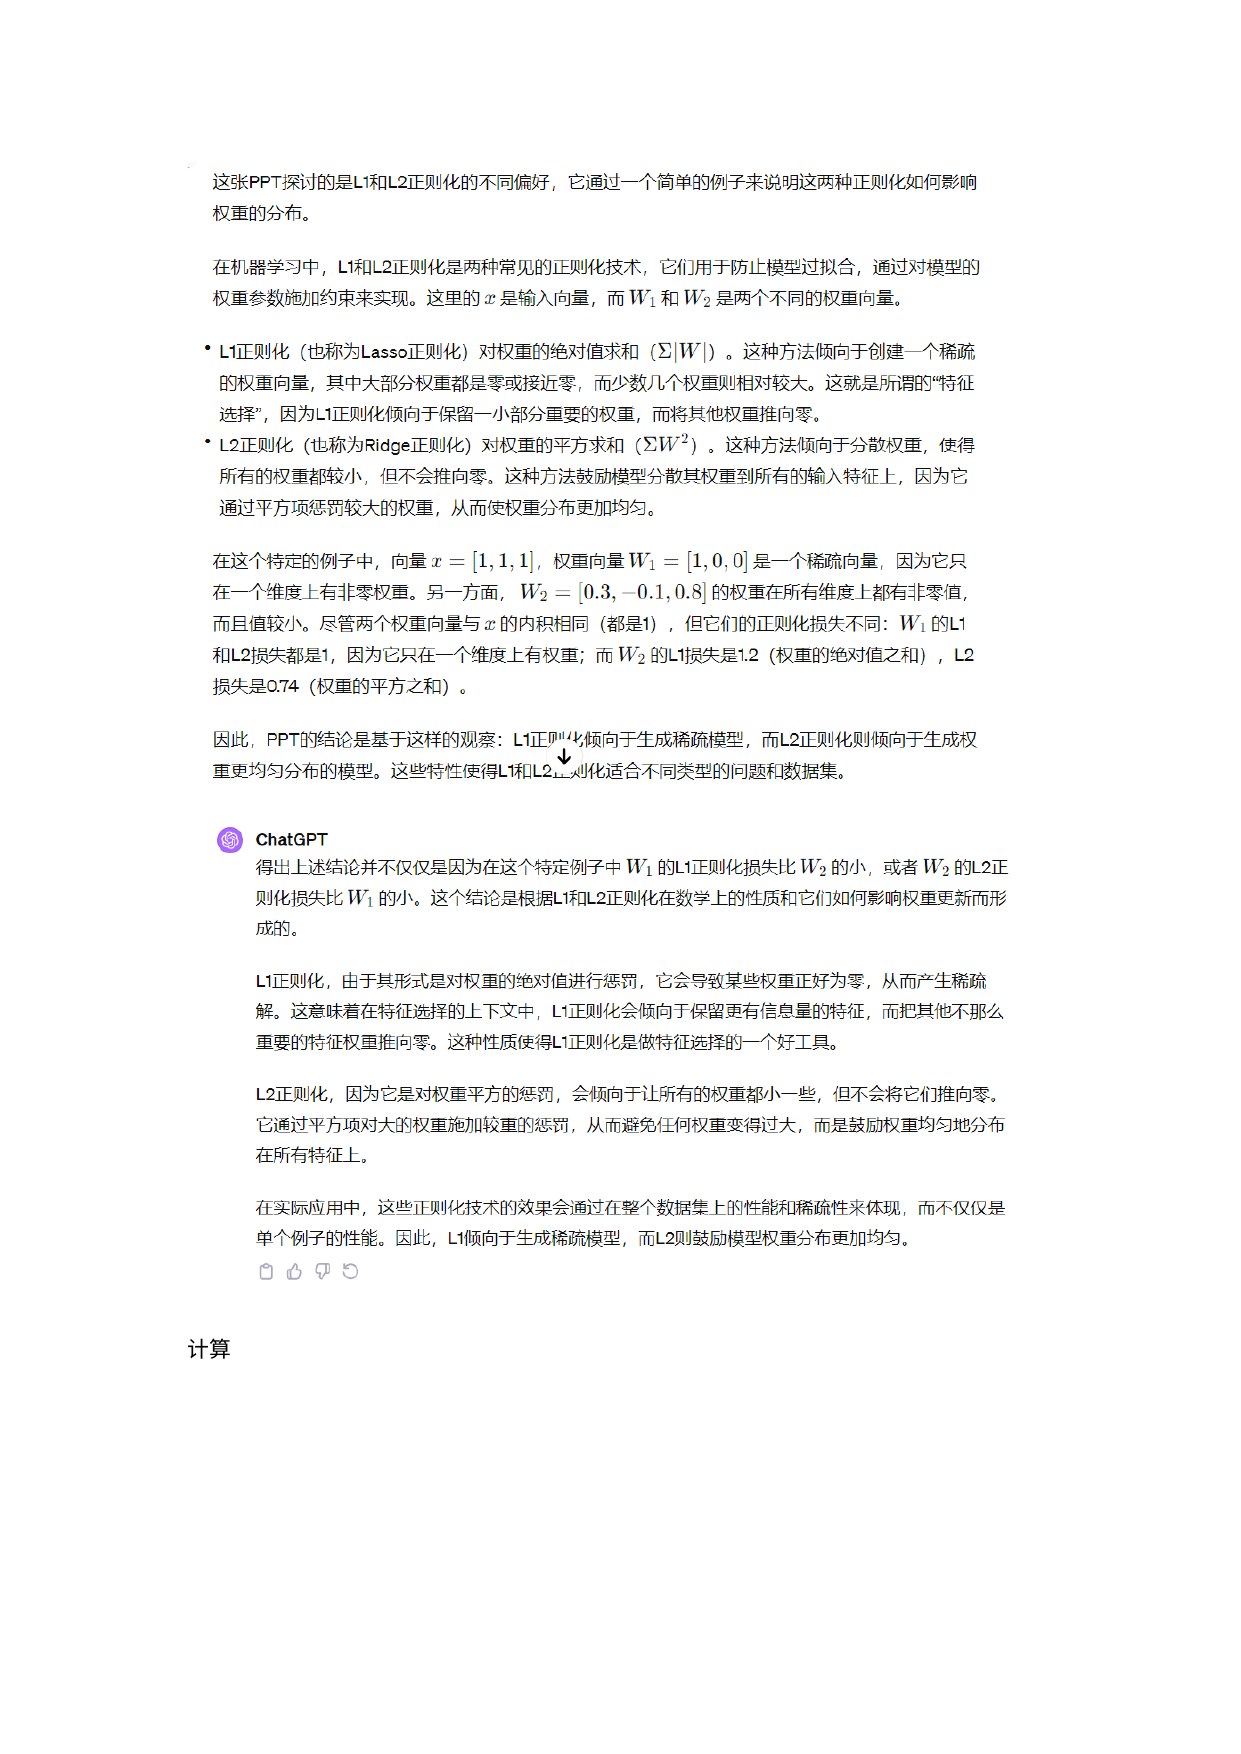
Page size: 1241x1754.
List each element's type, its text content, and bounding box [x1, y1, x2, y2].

text 计算 [187, 1332, 1053, 1364]
picture [187, 162, 1053, 789]
picture [187, 812, 1053, 1290]
